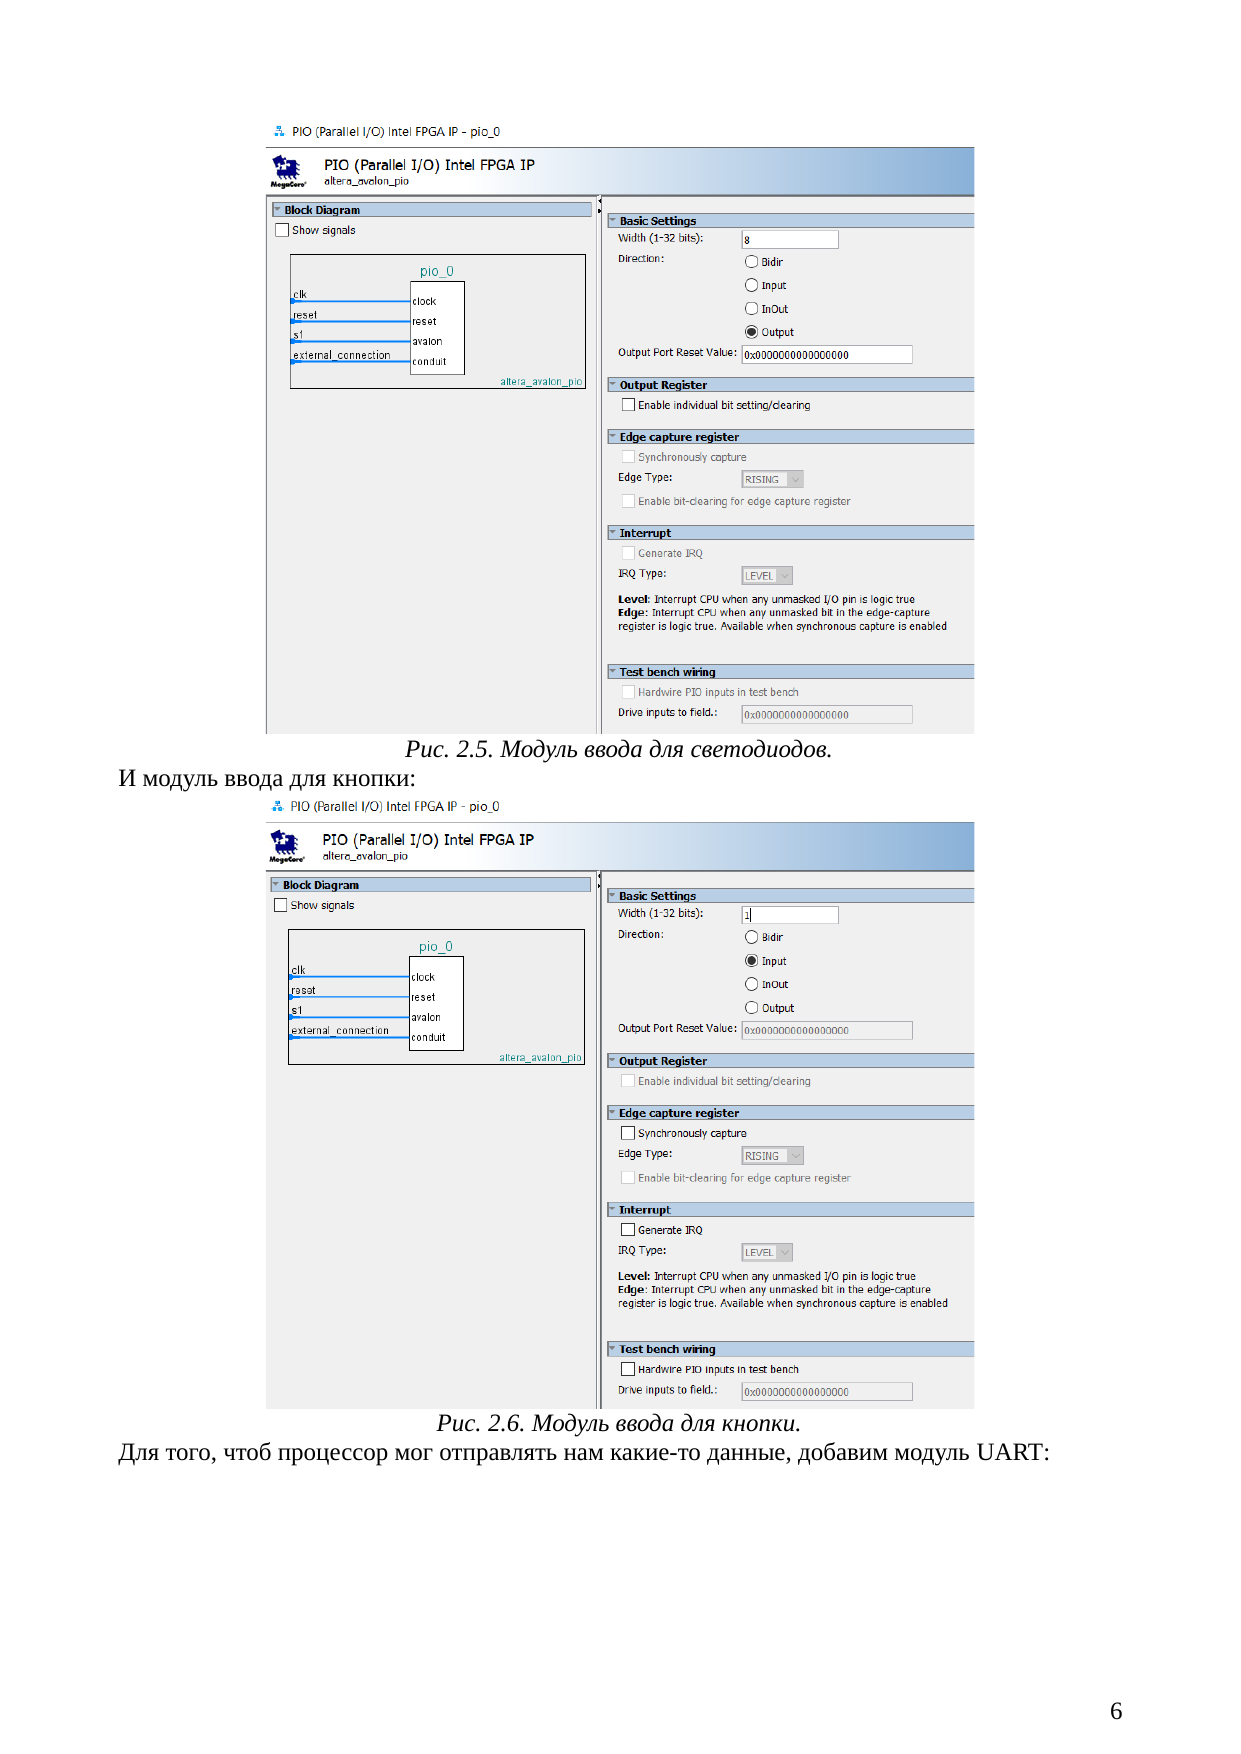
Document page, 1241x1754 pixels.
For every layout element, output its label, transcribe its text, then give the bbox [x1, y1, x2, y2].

text Рис. 2.5. Модуль ввода для светодиодов. [118, 734, 1122, 763]
picture [265, 118, 975, 734]
text И модуль ввода для кнопки: [118, 763, 1122, 791]
text Рис. 2.6. Модуль ввода для кнопки. [118, 1408, 1122, 1437]
text Для того, чтоб процессор мог отправлять нам какие-то данные, добавим модуль UART: [118, 1437, 1122, 1466]
picture [265, 791, 975, 1409]
